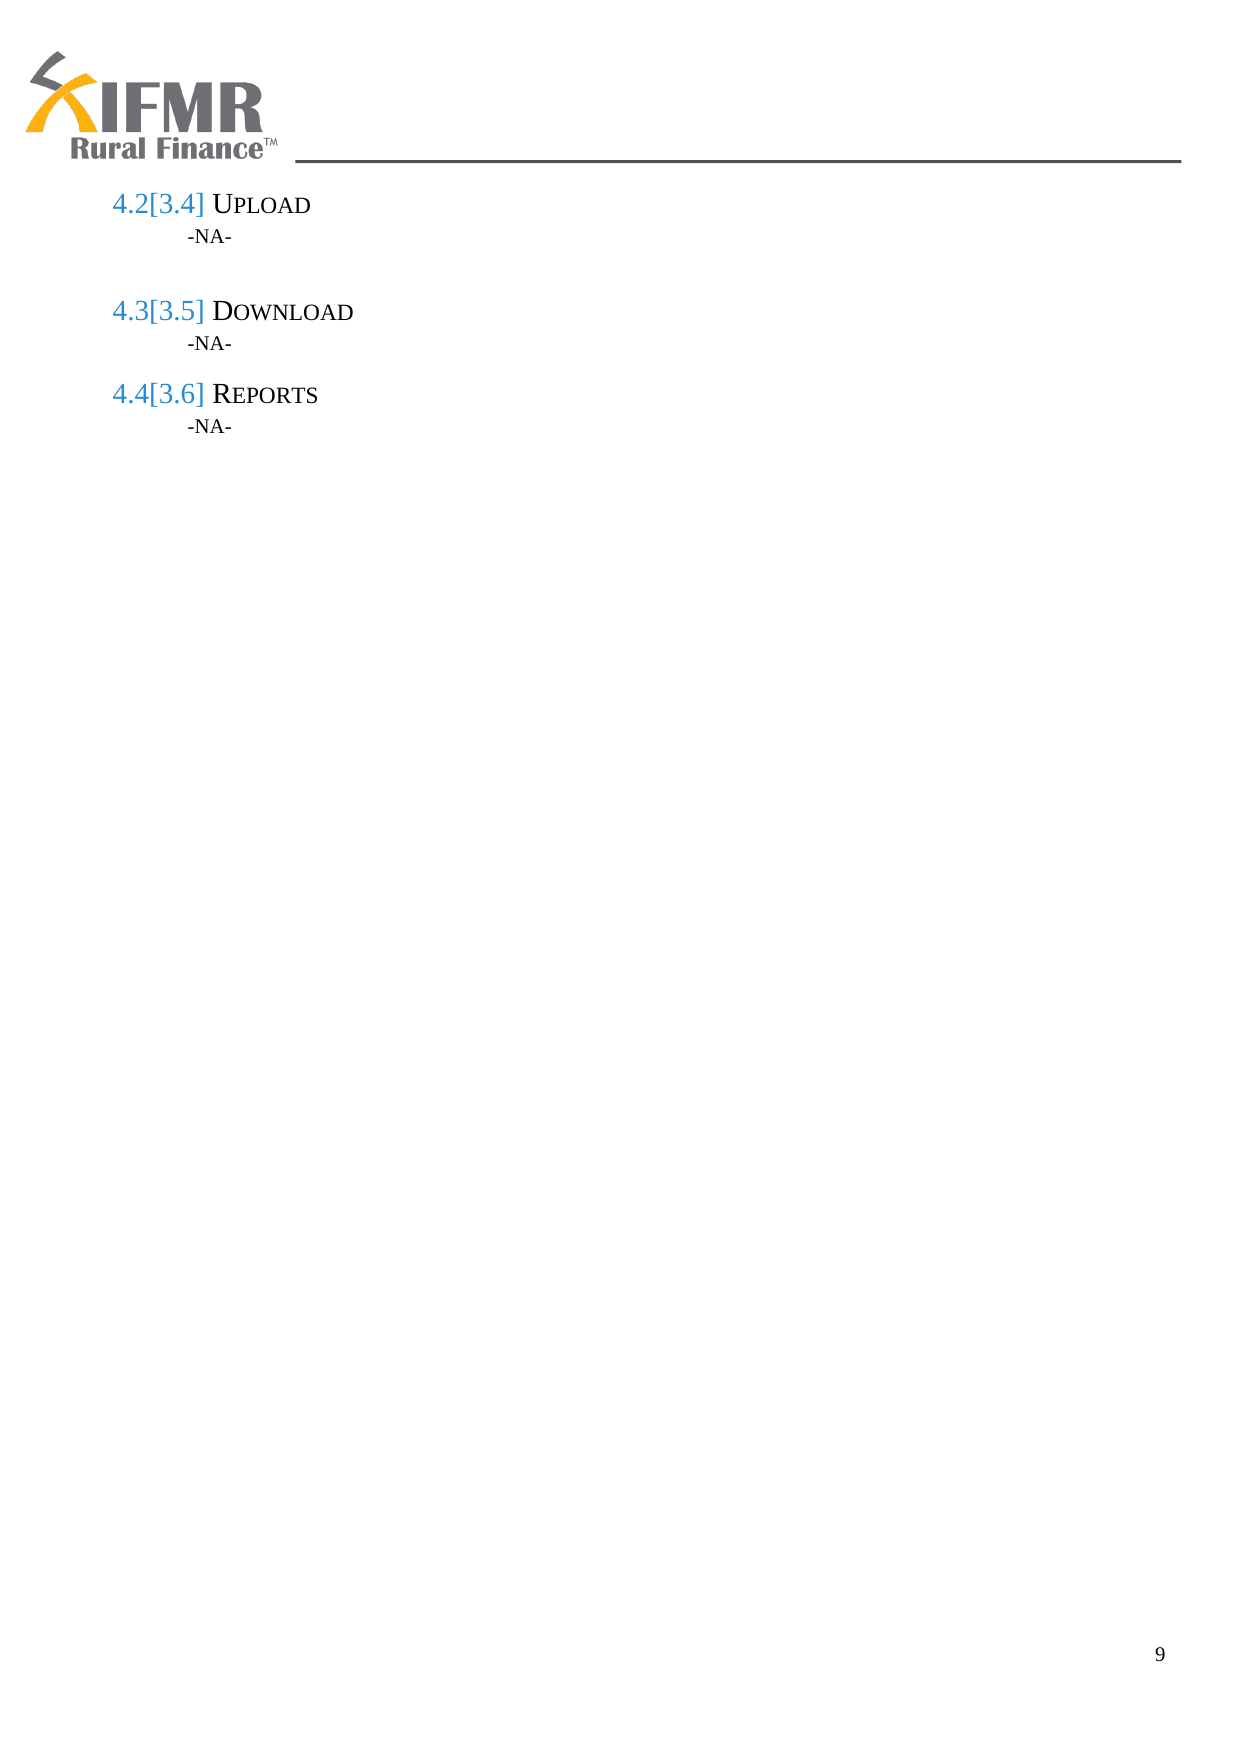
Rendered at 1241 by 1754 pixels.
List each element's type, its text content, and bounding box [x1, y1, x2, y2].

list -NA- [150, 414, 1165, 438]
picture [18, 45, 284, 166]
subtitle Reports [112, 376, 1165, 409]
subtitle Upload [112, 187, 1165, 220]
text -NA- [187, 224, 1165, 248]
text -NA- [187, 331, 1165, 355]
subtitle Download [112, 293, 1165, 327]
